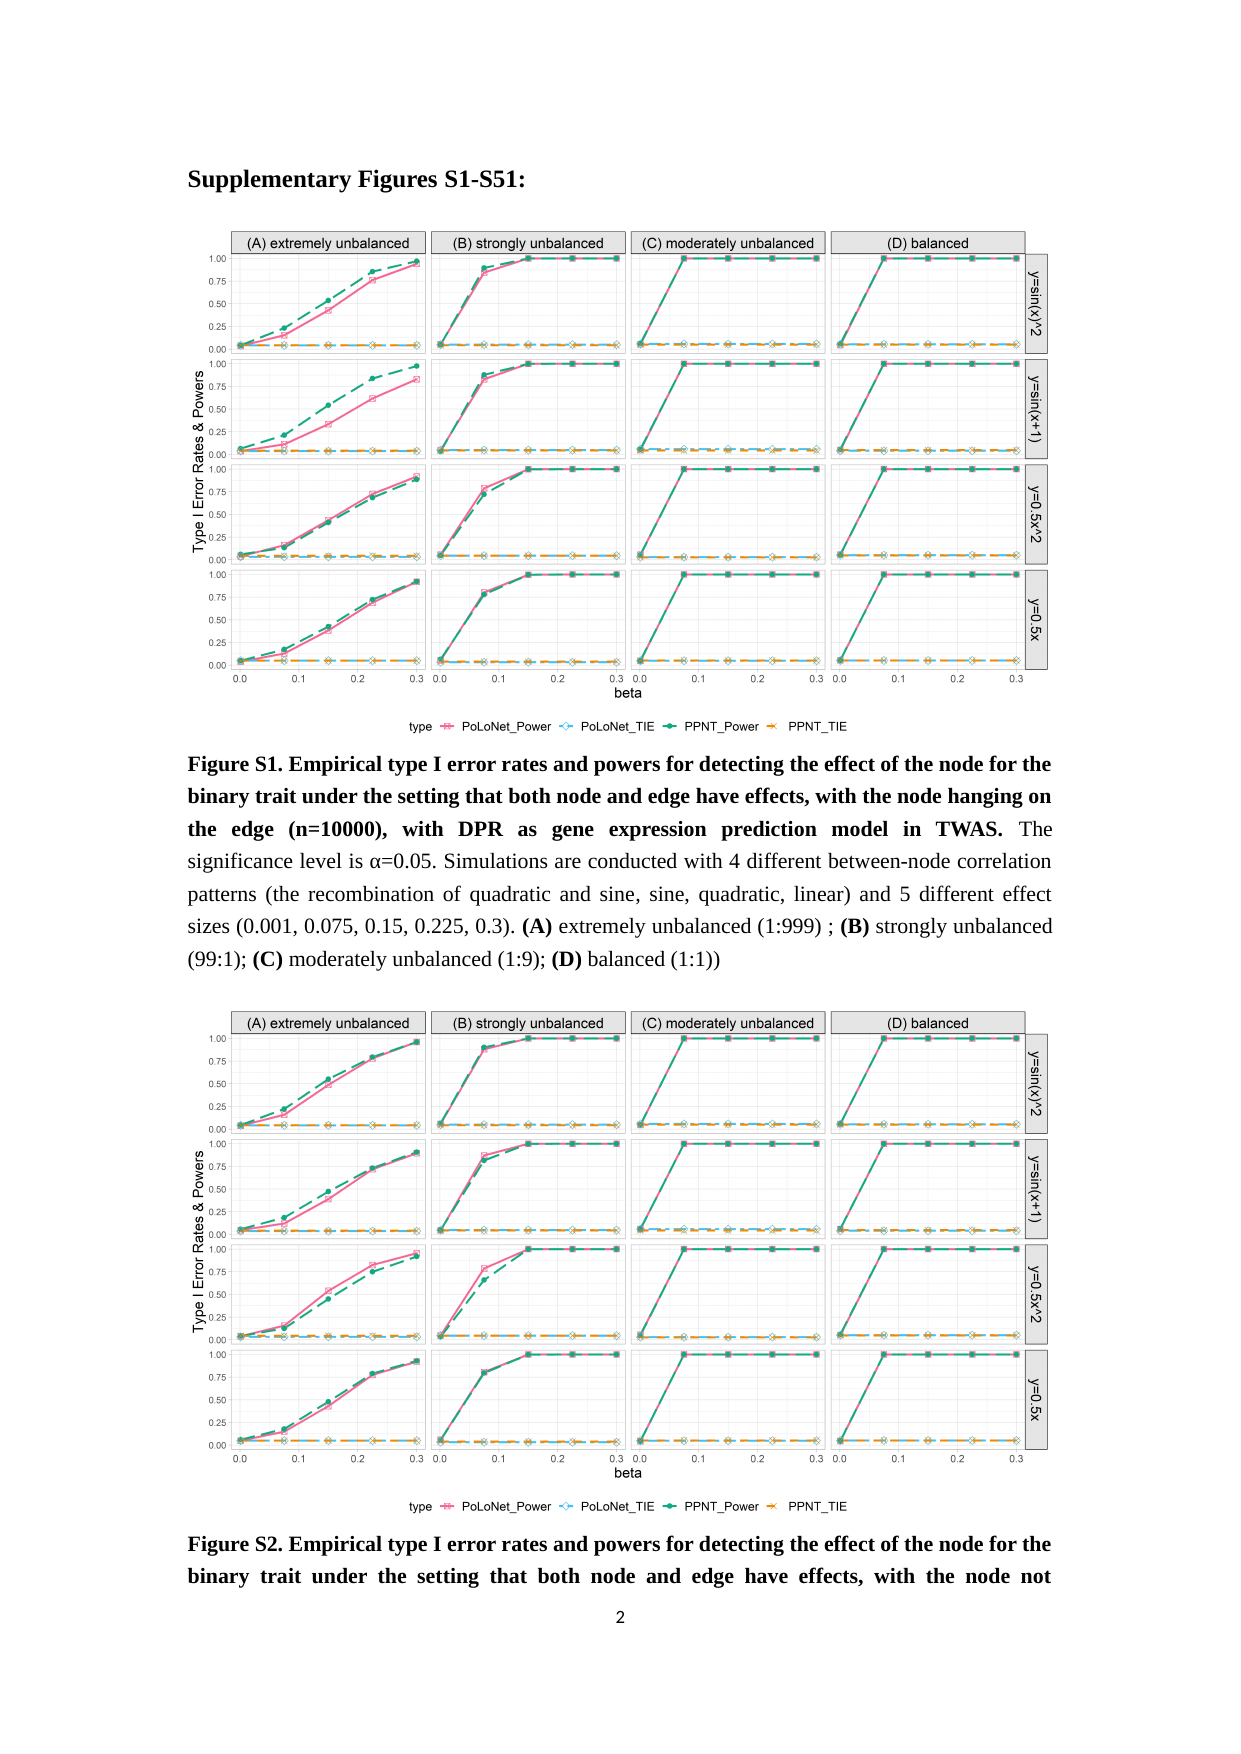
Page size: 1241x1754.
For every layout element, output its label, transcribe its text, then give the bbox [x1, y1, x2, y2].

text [187, 1527, 1053, 1592]
text Supplementary Figures S1-S51: [187, 162, 1053, 194]
text Figure S1. Empirical type I error rates and powers for detecting the effect of the node for the binary trait under the setting that both node and edge have effects, with the node hanging on the edge (n=10000), with DPR as gene expression prediction model in TWAS. The significance level is α=0.05. Simulations are conducted with 4 different between-node correlation patterns (the recombination of quadratic and sine, sine, quadratic, linear) and 5 different effect sizes (0.001, 0.075, 0.15, 0.225, 0.3). (A) extremely unbalanced (1:999) ; (B) strongly unbalanced (99:1); (C) moderately unbalanced (1:9); (D) balanced (1:1)) [187, 747, 1053, 974]
picture [187, 1007, 1053, 1526]
picture [187, 227, 1053, 746]
